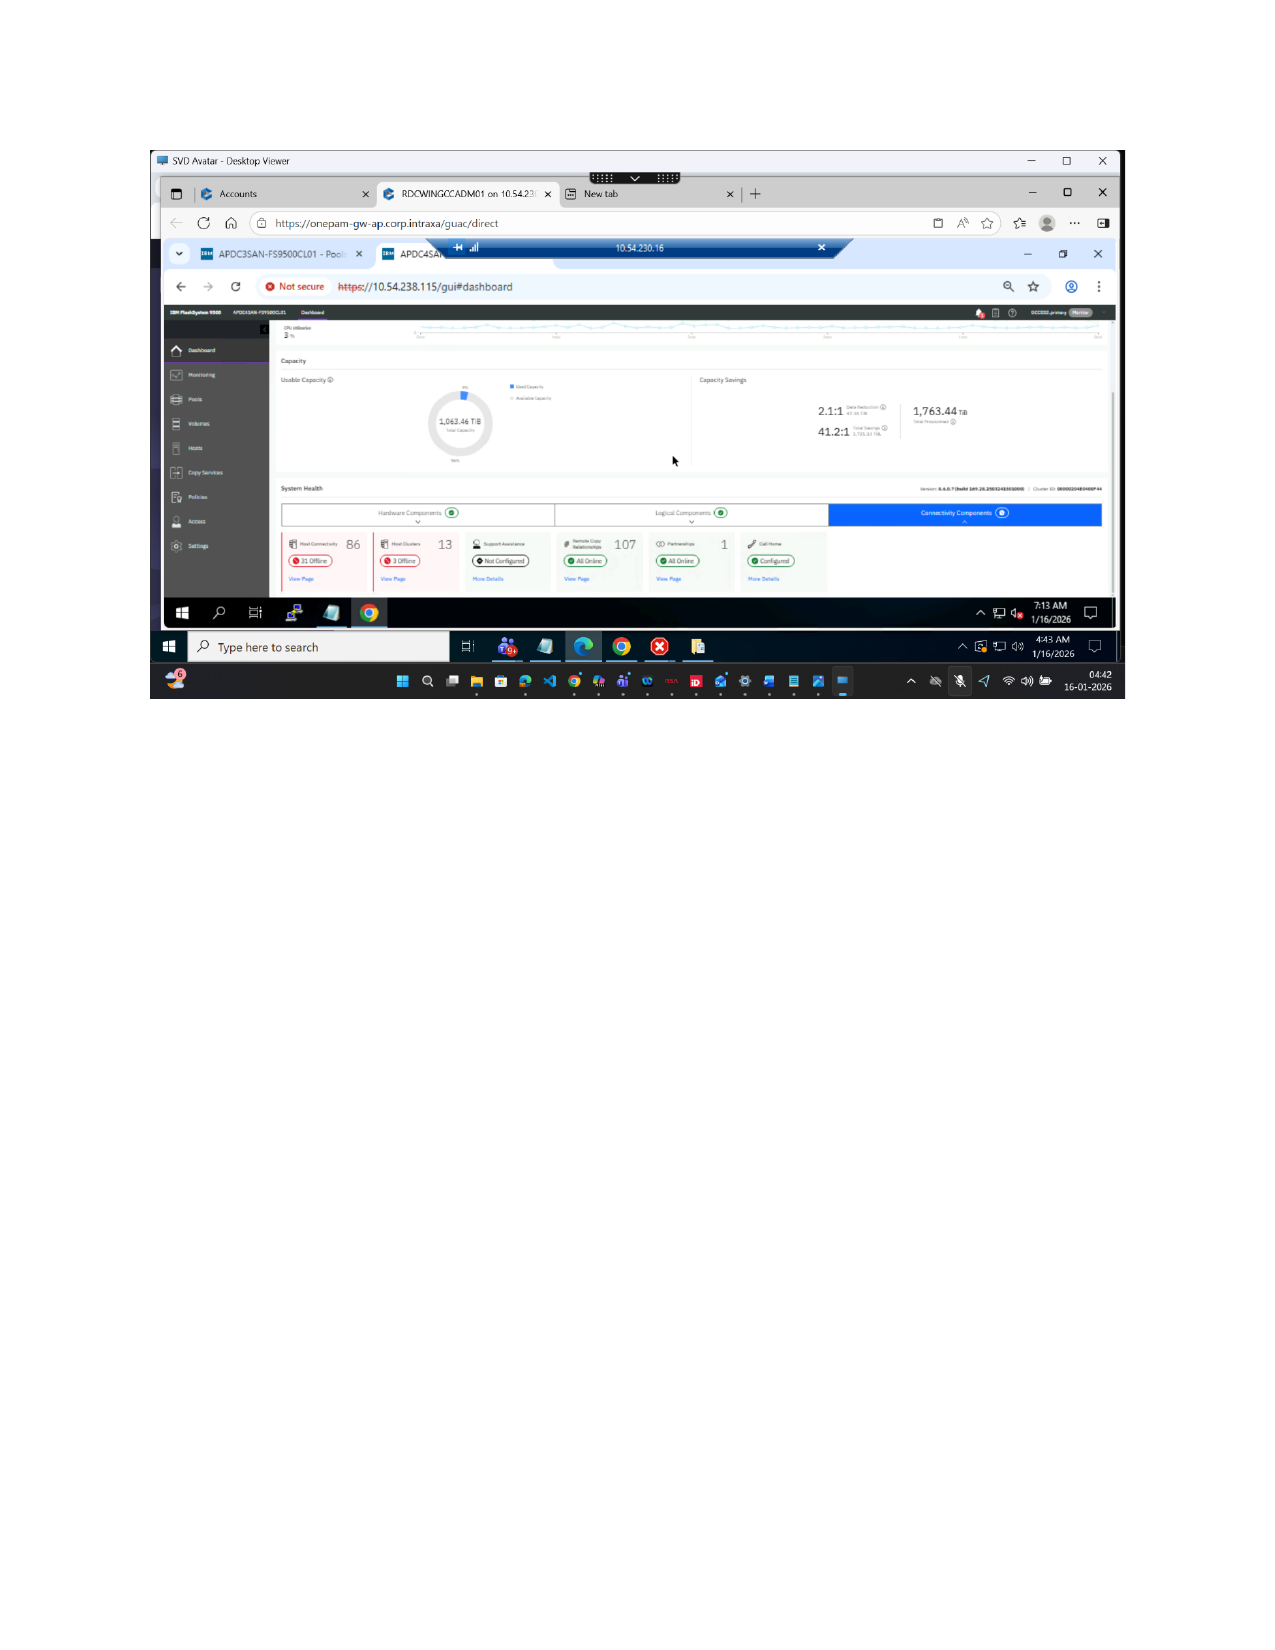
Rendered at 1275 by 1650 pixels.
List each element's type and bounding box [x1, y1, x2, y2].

picture [150, 150, 1125, 699]
